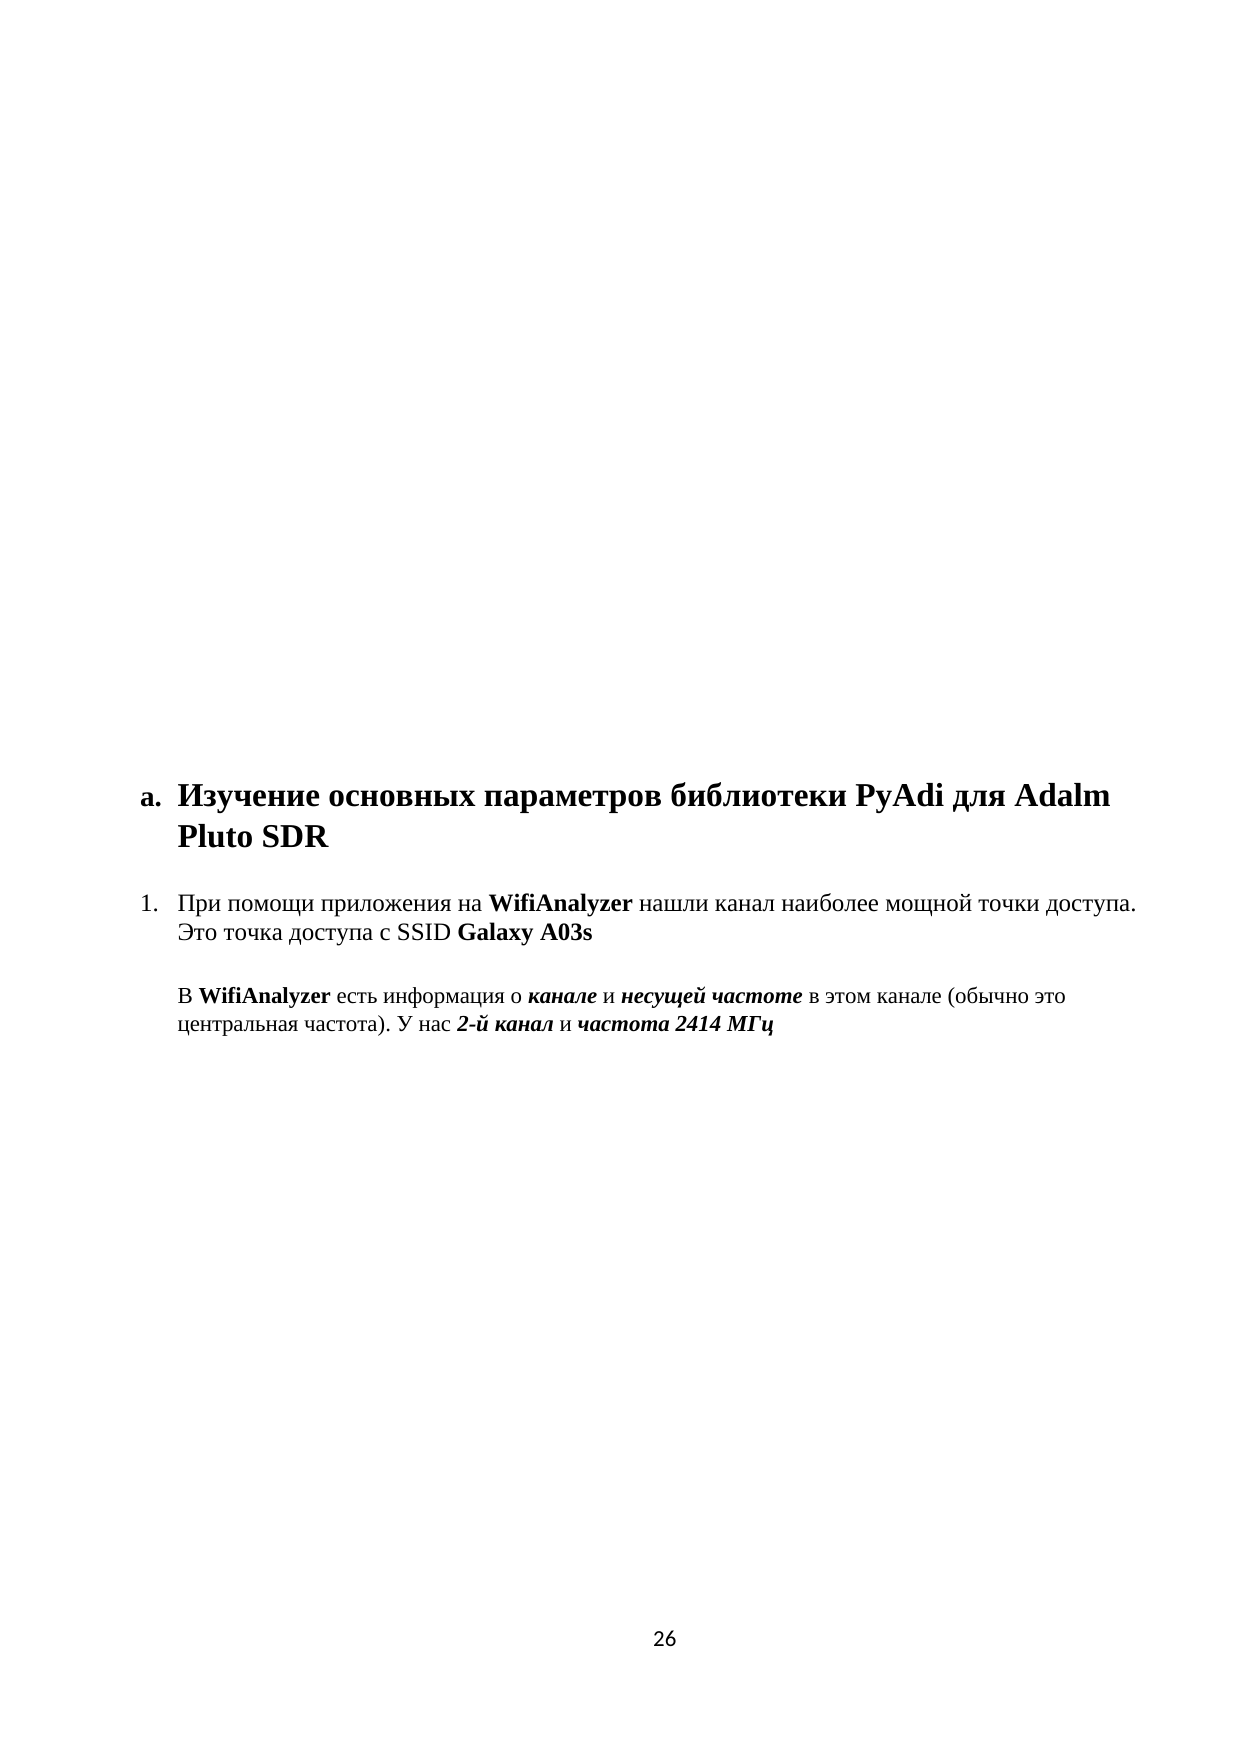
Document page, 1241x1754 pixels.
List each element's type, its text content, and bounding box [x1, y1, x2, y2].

list Изучение основных параметров библиотеки PyAdi для Adalm Pluto SDR [140, 775, 1152, 855]
list При помощи приложения на WifiAnalyzer нашли канал наиболее мощной точки доступа. Это точка доступа с SSID Galaxy A03s [140, 888, 1152, 946]
list В WifiAnalyzer есть информация о канале и несущей частоте в этом канале (обычно это центральная частота). У нас 2-й канал и частота 2414 МГц [177, 982, 1152, 1037]
